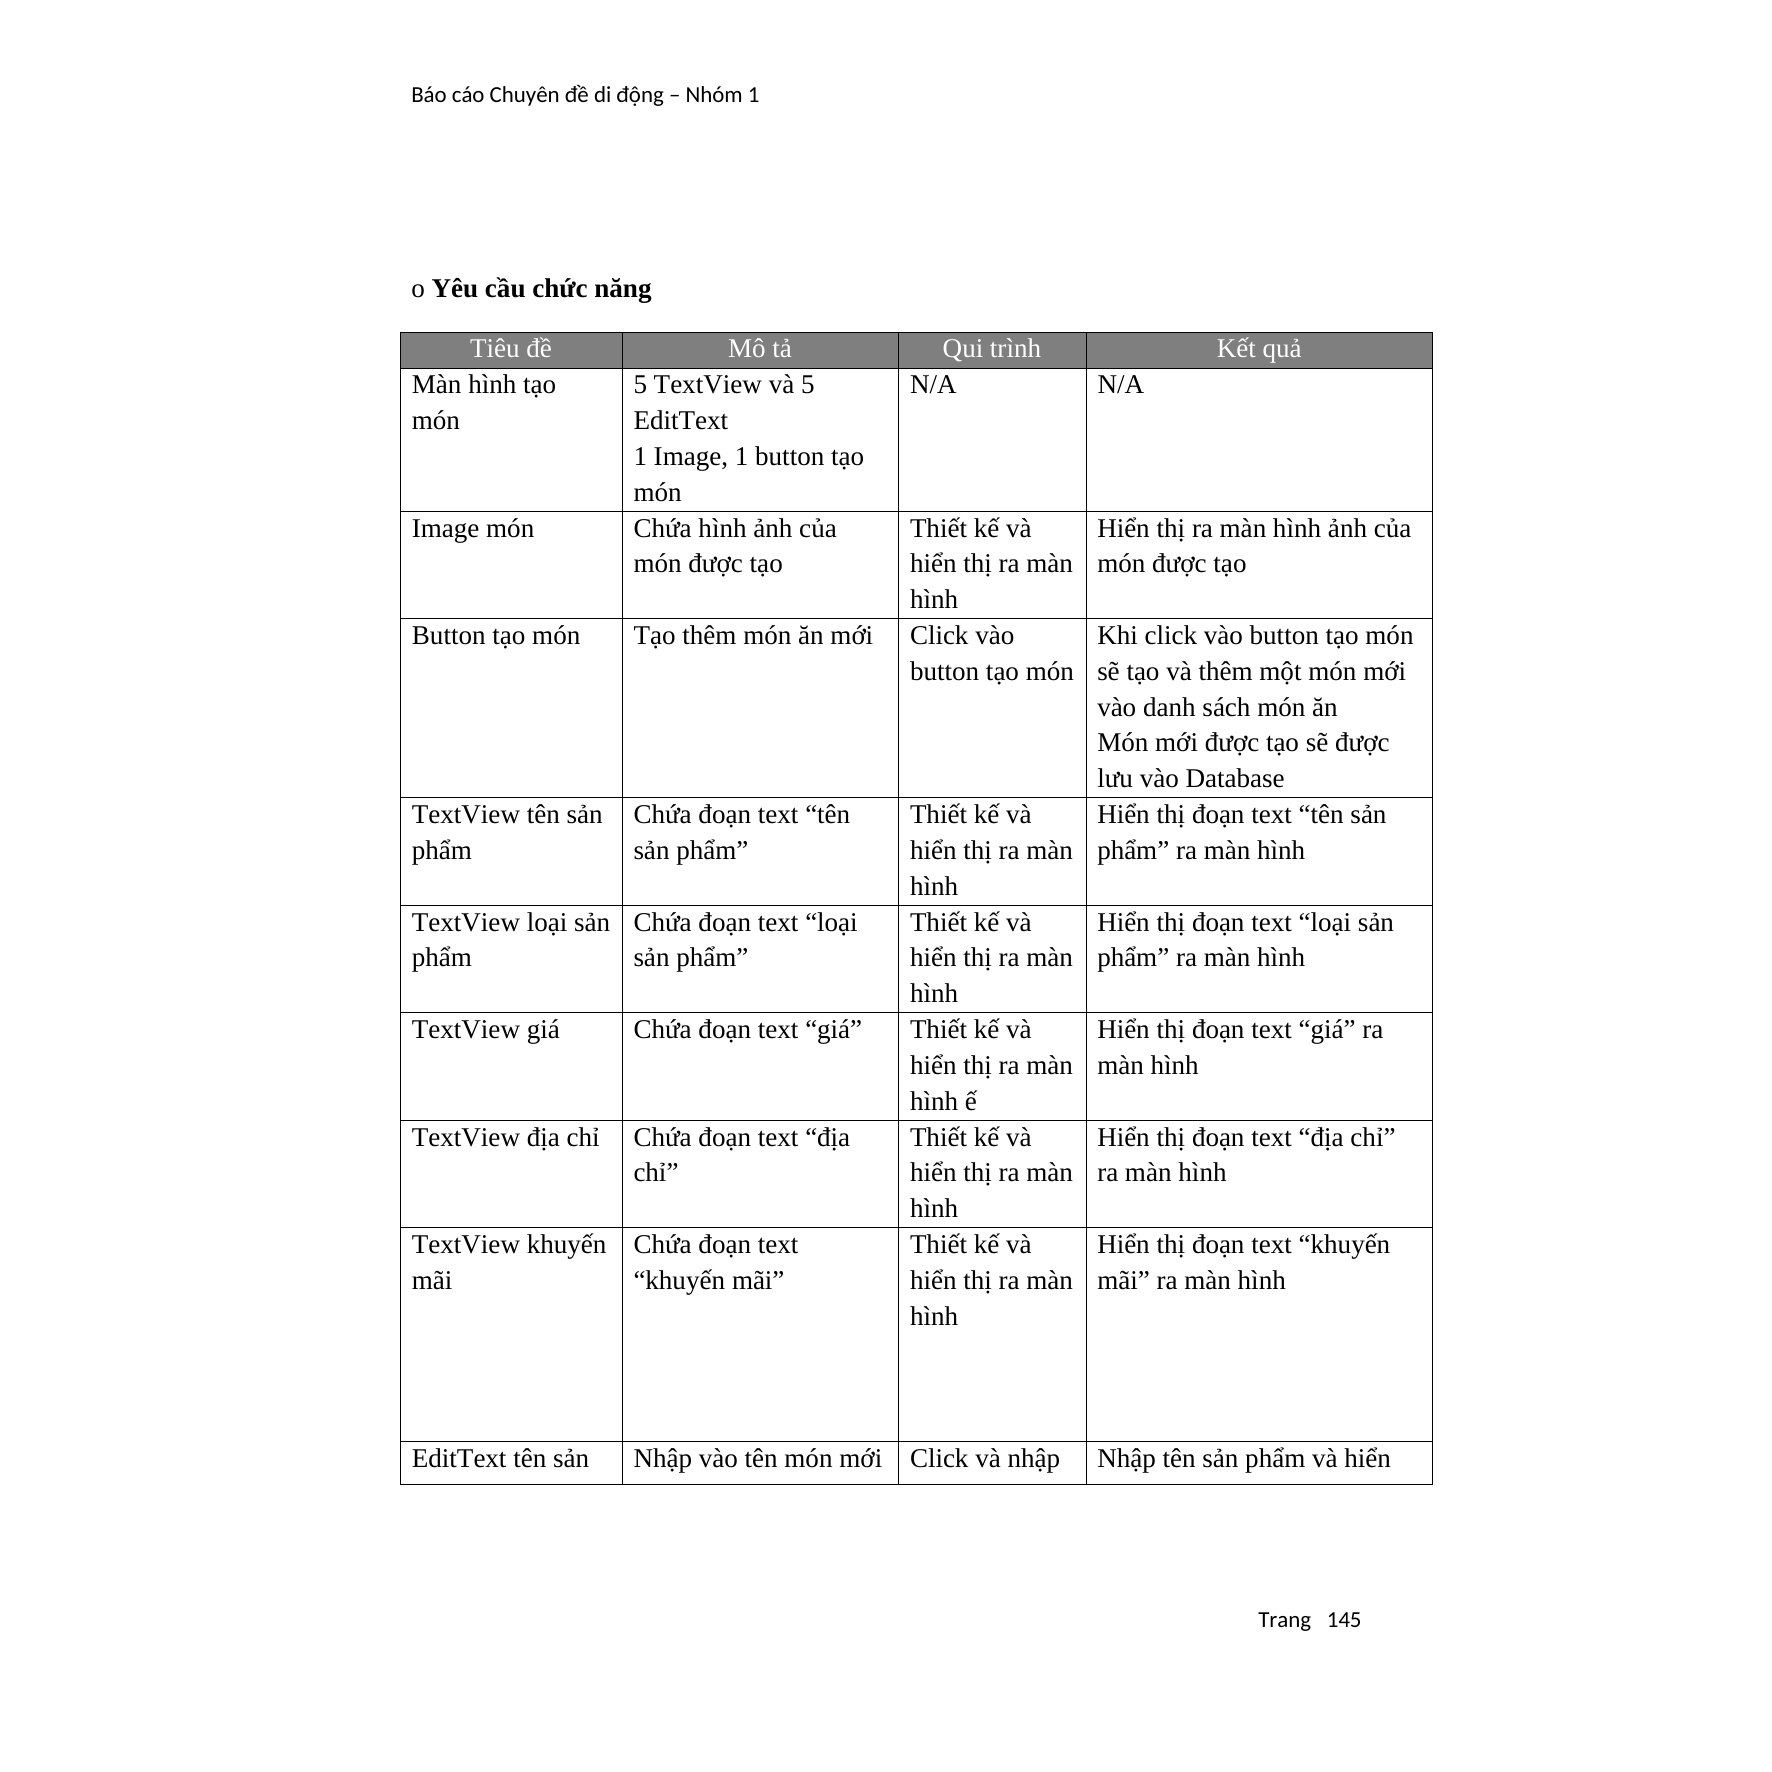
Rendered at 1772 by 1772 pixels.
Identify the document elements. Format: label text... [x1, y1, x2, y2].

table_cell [401, 1442, 622, 1484]
table_cell Khi click vào button tạo món sẽ tạo và thêm một món mới vào danh sách món ăn Món mới được tạo sẽ được lưu vào Database [1087, 619, 1432, 797]
table_header Mô tả [623, 333, 898, 368]
table_header Qui trình [899, 333, 1086, 368]
table_header Kết quả [1087, 333, 1432, 368]
table_cell TextView giá [401, 1013, 622, 1120]
table_cell Màn hình tạo món [401, 369, 622, 511]
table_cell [1087, 1442, 1432, 1484]
table_cell Click và nhập [899, 1442, 1086, 1484]
table_cell Thiết kế và hiển thị ra màn hình [899, 512, 1086, 618]
table_cell Thiết kế và hiển thị ra màn hình ế [899, 1013, 1086, 1120]
table_cell Tạo thêm món ăn mới [623, 619, 898, 797]
table_cell Hiển thị đoạn text “địa chỉ” ra màn hình [1087, 1121, 1432, 1227]
table_cell Button tạo món [401, 619, 622, 797]
table_header Tiêu đề [401, 333, 622, 368]
table_cell Chứa đoạn text “địa chỉ” [623, 1121, 898, 1227]
table_cell Thiết kế và hiển thị ra màn hình [899, 1121, 1086, 1227]
table_cell TextView loại sản phẩm [401, 906, 622, 1012]
table_cell Thiết kế và hiển thị ra màn hình [899, 906, 1086, 1012]
table_cell N/A [1087, 369, 1432, 511]
table_cell Hiển thị ra màn hình ảnh của món được tạo [1087, 512, 1432, 618]
table_cell Click vào button tạo món [899, 619, 1086, 797]
table_cell N/A [899, 369, 1086, 511]
table_cell 5 TextView và 5 EditText 1 Image, 1 button tạo món [623, 369, 898, 511]
table_cell Hiển thị đoạn text “loại sản phẩm” ra màn hình [1087, 906, 1432, 1012]
table_cell TextView địa chỉ [401, 1121, 622, 1227]
table_cell Thiết kế và hiển thị ra màn hình [899, 798, 1086, 905]
table_cell Chứa đoạn text “loại sản phẩm” [623, 906, 898, 1012]
table_cell Hiển thị đoạn text “tên sản phẩm” ra màn hình [1087, 798, 1432, 905]
table_cell Hiển thị đoạn text “khuyến mãi” ra màn hình [1087, 1228, 1432, 1441]
table_cell Image món [401, 512, 622, 618]
table_cell Chứa đoạn text “giá” [623, 1013, 898, 1120]
table_cell Chứa đoạn text “tên sản phẩm” [623, 798, 898, 905]
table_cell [623, 1442, 898, 1484]
table_cell Thiết kế và hiển thị ra màn hình [899, 1228, 1086, 1441]
table_cell TextView tên sản phẩm [401, 798, 622, 905]
table_cell Hiển thị đoạn text “giá” ra màn hình [1087, 1013, 1432, 1120]
table_cell Chứa đoạn text “khuyến mãi” [623, 1228, 898, 1441]
table_cell TextView khuyến mãi [401, 1228, 622, 1441]
text o Yêu cầu chức năng [411, 272, 1363, 303]
table_cell Chứa hình ảnh của món được tạo [623, 512, 898, 618]
